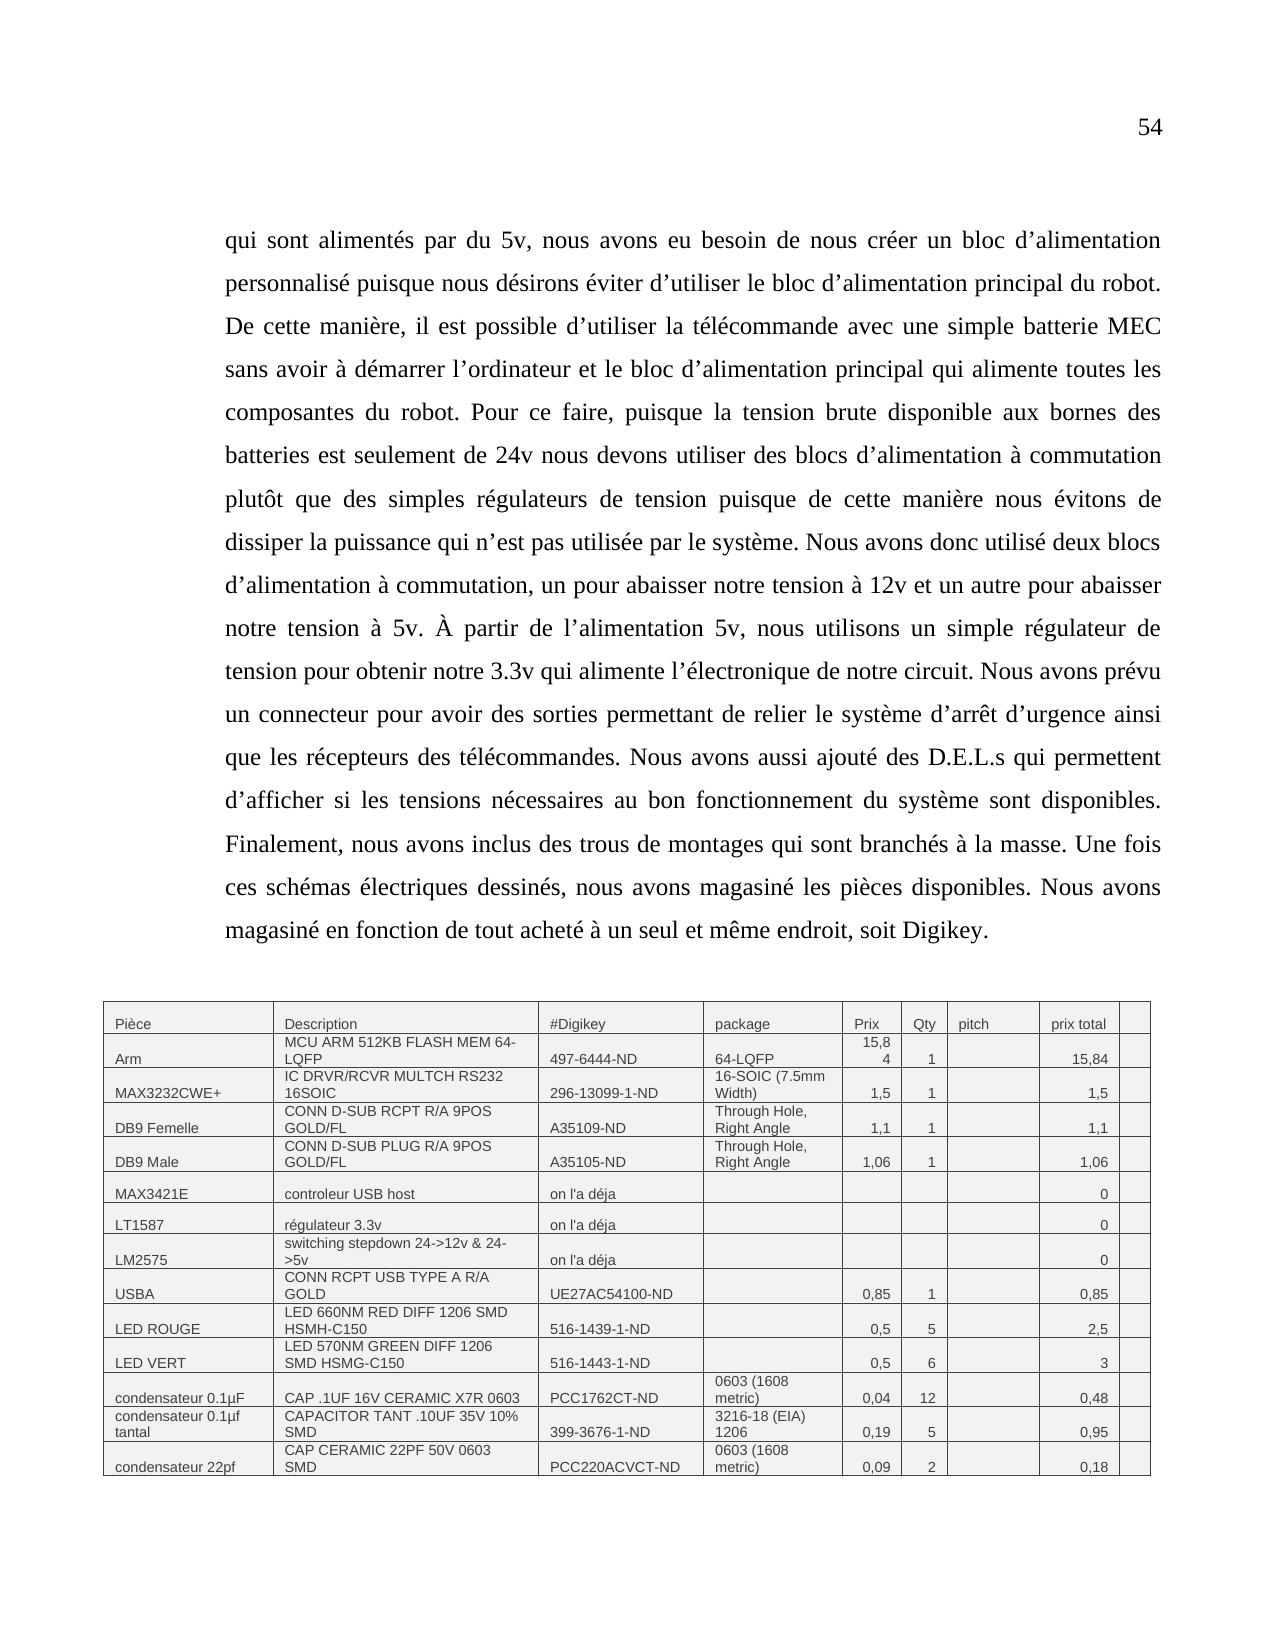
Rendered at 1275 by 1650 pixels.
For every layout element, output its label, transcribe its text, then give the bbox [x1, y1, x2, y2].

table_cell [948, 1407, 1039, 1441]
table_cell controleur USB host [274, 1172, 538, 1202]
table_cell 497-6444-ND [539, 1034, 703, 1067]
table_cell 1,1 [1040, 1103, 1119, 1136]
table_cell 12 [902, 1373, 947, 1406]
table_cell 6 [902, 1338, 947, 1372]
table_cell CAPACITOR TANT .10UF 35V 10% SMD [274, 1407, 538, 1441]
table_cell [1120, 1269, 1150, 1302]
table_header #Digikey [539, 1002, 703, 1032]
table_cell 1,1 [843, 1103, 901, 1136]
table_cell 0 [1040, 1172, 1119, 1202]
table_cell 1 [902, 1034, 947, 1067]
table_cell [1120, 1068, 1150, 1102]
table_cell 15,84 [843, 1034, 901, 1067]
table_cell IC DRVR/RCVR MULTCH RS232 16SOIC [274, 1068, 538, 1102]
table_cell [1120, 1304, 1150, 1337]
table_cell [948, 1373, 1039, 1406]
table_cell [948, 1068, 1039, 1102]
table_cell 516-1443-1-ND [539, 1338, 703, 1372]
table_cell 0,5 [843, 1304, 901, 1337]
table_cell [843, 1203, 901, 1233]
table_cell 1,06 [843, 1137, 901, 1171]
table_cell régulateur 3.3v [274, 1203, 538, 1233]
table_cell 1 [902, 1103, 947, 1136]
table_cell LED 570NM GREEN DIFF 1206 SMD HSMG-C150 [274, 1338, 538, 1372]
table_cell LED VERT [104, 1338, 273, 1372]
table_cell 0 [1040, 1234, 1119, 1268]
table_cell MAX3232CWE+ [104, 1068, 273, 1102]
table_cell [902, 1172, 947, 1202]
table_cell A35109-ND [539, 1103, 703, 1136]
table_cell condensateur 0.1µf tantal [104, 1407, 273, 1441]
table_cell 0603 (1608 metric) [704, 1442, 842, 1475]
table_cell [948, 1269, 1039, 1302]
table_cell DB9 Male [104, 1137, 273, 1171]
table_cell [1120, 1373, 1150, 1406]
table_cell A35105-ND [539, 1137, 703, 1171]
table_cell 1,06 [1040, 1137, 1119, 1171]
table_header Pièce [104, 1002, 273, 1032]
table_cell [1120, 1172, 1150, 1202]
table_cell MAX3421E [104, 1172, 273, 1202]
table_cell [1120, 1234, 1150, 1268]
table_cell [948, 1234, 1039, 1268]
table_cell [704, 1269, 842, 1302]
table_cell LED ROUGE [104, 1304, 273, 1337]
table_cell 0,85 [1040, 1269, 1119, 1302]
table_header pitch [948, 1002, 1039, 1032]
table_cell CAP CERAMIC 22PF 50V 0603 SMD [274, 1442, 538, 1475]
table_cell 0,85 [843, 1269, 901, 1302]
table_header Description [274, 1002, 538, 1032]
table_cell [704, 1203, 842, 1233]
table_cell [1120, 1338, 1150, 1372]
table_cell [704, 1338, 842, 1372]
table_cell Through Hole, Right Angle [704, 1137, 842, 1171]
table_cell [948, 1137, 1039, 1171]
table_cell on l'a déja [539, 1234, 703, 1268]
table_cell 0,5 [843, 1338, 901, 1372]
table_cell Through Hole, Right Angle [704, 1103, 842, 1136]
table_cell 0,04 [843, 1373, 901, 1406]
table_cell 1 [902, 1068, 947, 1102]
table_cell 3216-18 (EIA) 1206 [704, 1407, 842, 1441]
table_cell 1 [902, 1269, 947, 1302]
table_cell [1120, 1203, 1150, 1233]
table_cell 0603 (1608 metric) [704, 1373, 842, 1406]
table_header package [704, 1002, 842, 1032]
table_cell Arm [104, 1034, 273, 1067]
table_cell USBA [104, 1269, 273, 1302]
table_cell LED 660NM RED DIFF 1206 SMD HSMH-C150 [274, 1304, 538, 1337]
table_cell PCC220ACVCT-ND [539, 1442, 703, 1475]
table_cell 16-SOIC (7.5mm Width) [704, 1068, 842, 1102]
table_header Prix [843, 1002, 901, 1032]
table_cell LM2575 [104, 1234, 273, 1268]
table_cell on l'a déja [539, 1172, 703, 1202]
table_cell [1120, 1103, 1150, 1136]
table_cell 516-1439-1-ND [539, 1304, 703, 1337]
table_cell CONN RCPT USB TYPE A R/A GOLD [274, 1269, 538, 1302]
table_cell 0,95 [1040, 1407, 1119, 1441]
table_cell 2 [902, 1442, 947, 1475]
table_cell 1,5 [1040, 1068, 1119, 1102]
table_cell 0,09 [843, 1442, 901, 1475]
table_cell [948, 1338, 1039, 1372]
table_cell 0,19 [843, 1407, 901, 1441]
table_cell 0,18 [1040, 1442, 1119, 1475]
table_cell [1120, 1137, 1150, 1171]
table_cell [948, 1034, 1039, 1067]
table_cell 64-LQFP [704, 1034, 842, 1067]
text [225, 225, 1162, 944]
table_cell 1 [902, 1137, 947, 1171]
table_cell 296-13099-1-ND [539, 1068, 703, 1102]
table_cell [902, 1203, 947, 1233]
table_cell CONN D-SUB RCPT R/A 9POS GOLD/FL [274, 1103, 538, 1136]
table_cell [948, 1442, 1039, 1475]
table_cell [1120, 1034, 1150, 1067]
table_cell [902, 1234, 947, 1268]
table_cell 1,5 [843, 1068, 901, 1102]
table_cell [704, 1234, 842, 1268]
table_cell 5 [902, 1304, 947, 1337]
table_cell [704, 1172, 842, 1202]
table_cell LT1587 [104, 1203, 273, 1233]
table_cell condensateur 22pf [104, 1442, 273, 1475]
table_cell DB9 Femelle [104, 1103, 273, 1136]
table_cell 2,5 [1040, 1304, 1119, 1337]
table_cell [948, 1172, 1039, 1202]
table_cell 15,84 [1040, 1034, 1119, 1067]
table_cell [704, 1304, 842, 1337]
table_header [1120, 1002, 1150, 1032]
table_cell [1120, 1407, 1150, 1441]
table_cell 5 [902, 1407, 947, 1441]
table_cell 0,48 [1040, 1373, 1119, 1406]
table_header Qty [902, 1002, 947, 1032]
table_cell [843, 1234, 901, 1268]
table_cell on l'a déja [539, 1203, 703, 1233]
table_cell [1120, 1442, 1150, 1475]
table_cell CAP .1UF 16V CERAMIC X7R 0603 [274, 1373, 538, 1406]
table_cell condensateur 0.1µF [104, 1373, 273, 1406]
table_cell [948, 1203, 1039, 1233]
table_cell UE27AC54100-ND [539, 1269, 703, 1302]
table_cell [948, 1103, 1039, 1136]
table_cell [948, 1304, 1039, 1337]
table_header prix total [1040, 1002, 1119, 1032]
table_cell MCU ARM 512KB FLASH MEM 64-LQFP [274, 1034, 538, 1067]
table_cell 399-3676-1-ND [539, 1407, 703, 1441]
table_cell 3 [1040, 1338, 1119, 1372]
table_cell 0 [1040, 1203, 1119, 1233]
table_cell [843, 1172, 901, 1202]
table_cell CONN D-SUB PLUG R/A 9POS GOLD/FL [274, 1137, 538, 1171]
table_cell PCC1762CT-ND [539, 1373, 703, 1406]
table_cell switching stepdown 24->12v & 24->5v [274, 1234, 538, 1268]
